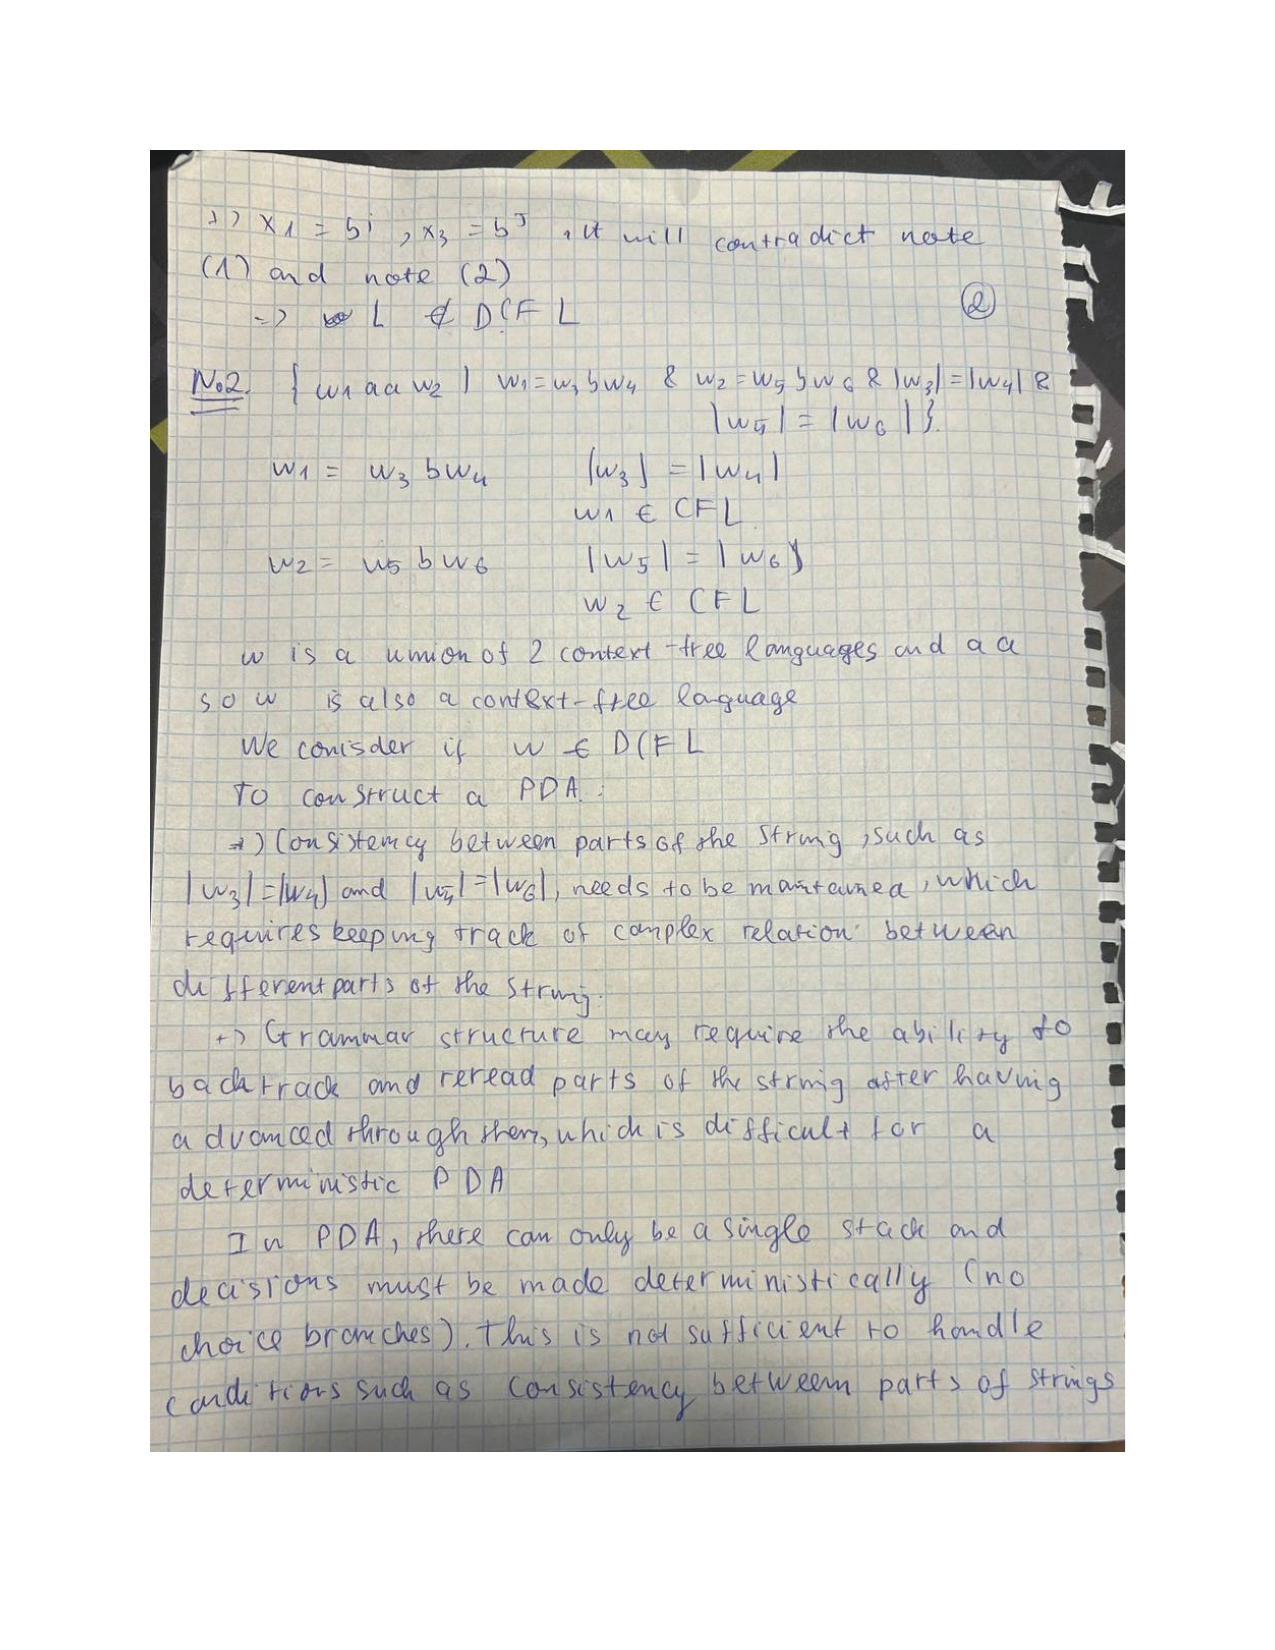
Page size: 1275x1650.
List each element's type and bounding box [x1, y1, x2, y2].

picture [150, 150, 1125, 1452]
